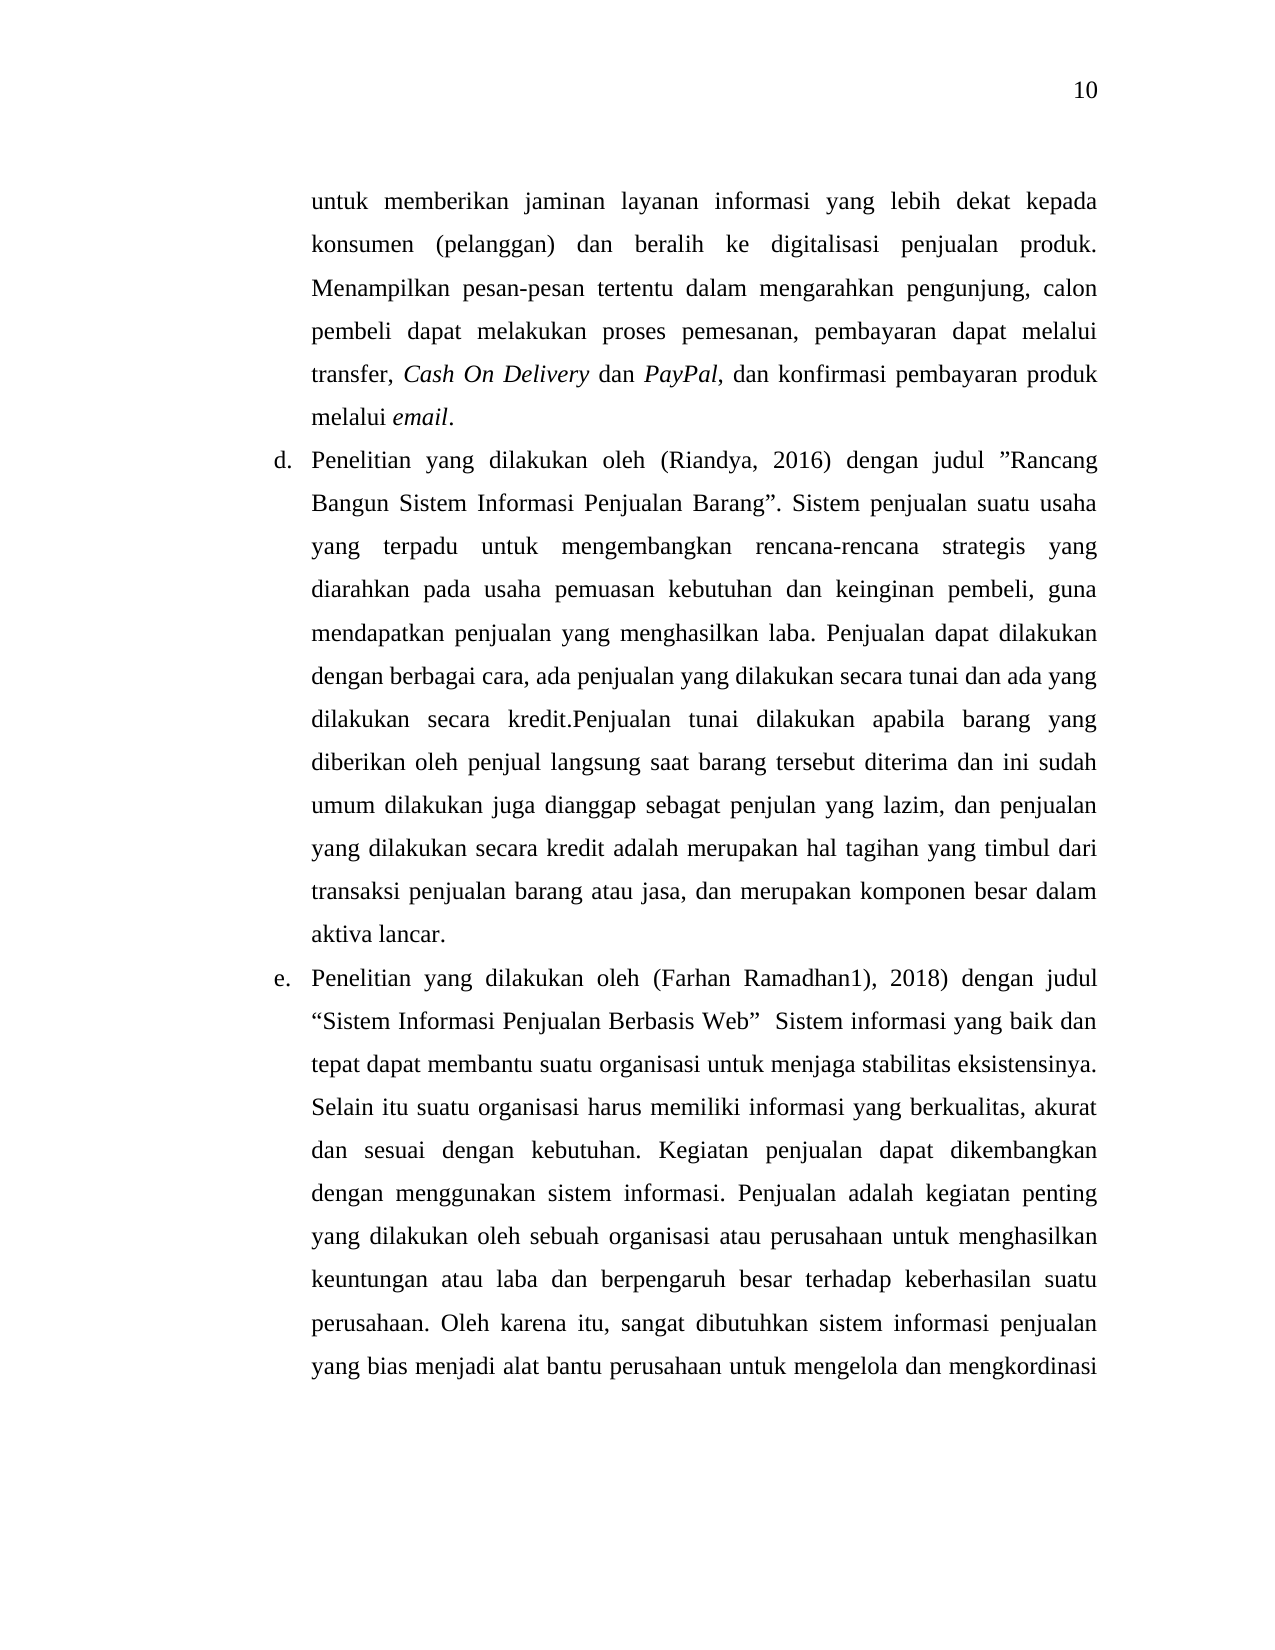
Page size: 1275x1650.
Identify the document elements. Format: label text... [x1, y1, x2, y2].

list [274, 186, 1098, 431]
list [274, 963, 1098, 1379]
list Penelitian yang dilakukan oleh dengan judul ”Rancang Bangun Sistem Informasi Penjualan Barang”. Sistem penjualan suatu usaha yang terpadu untuk mengembangkan rencana-rencana strategis yang diarahkan pada usaha pemuasan kebutuhan dan keinginan pembeli, guna mendapatkan penjualan yang menghasilkan laba. Penjualan dapat dilakukan dengan berbagai cara, ada penjualan yang dilakukan secara tunai dan ada yang dilakukan secara kredit.Penjualan tunai dilakukan apabila barang yang diberikan oleh penjual langsung saat barang tersebut diterima dan ini sudah umum dilakukan juga dianggap sebagat penjulan yang lazim, dan penjualan yang dilakukan secara kredit adalah merupakan hal tagihan yang timbul dari transaksi penjualan barang atau jasa, dan merupakan komponen besar dalam aktiva lancar. [274, 445, 1098, 948]
